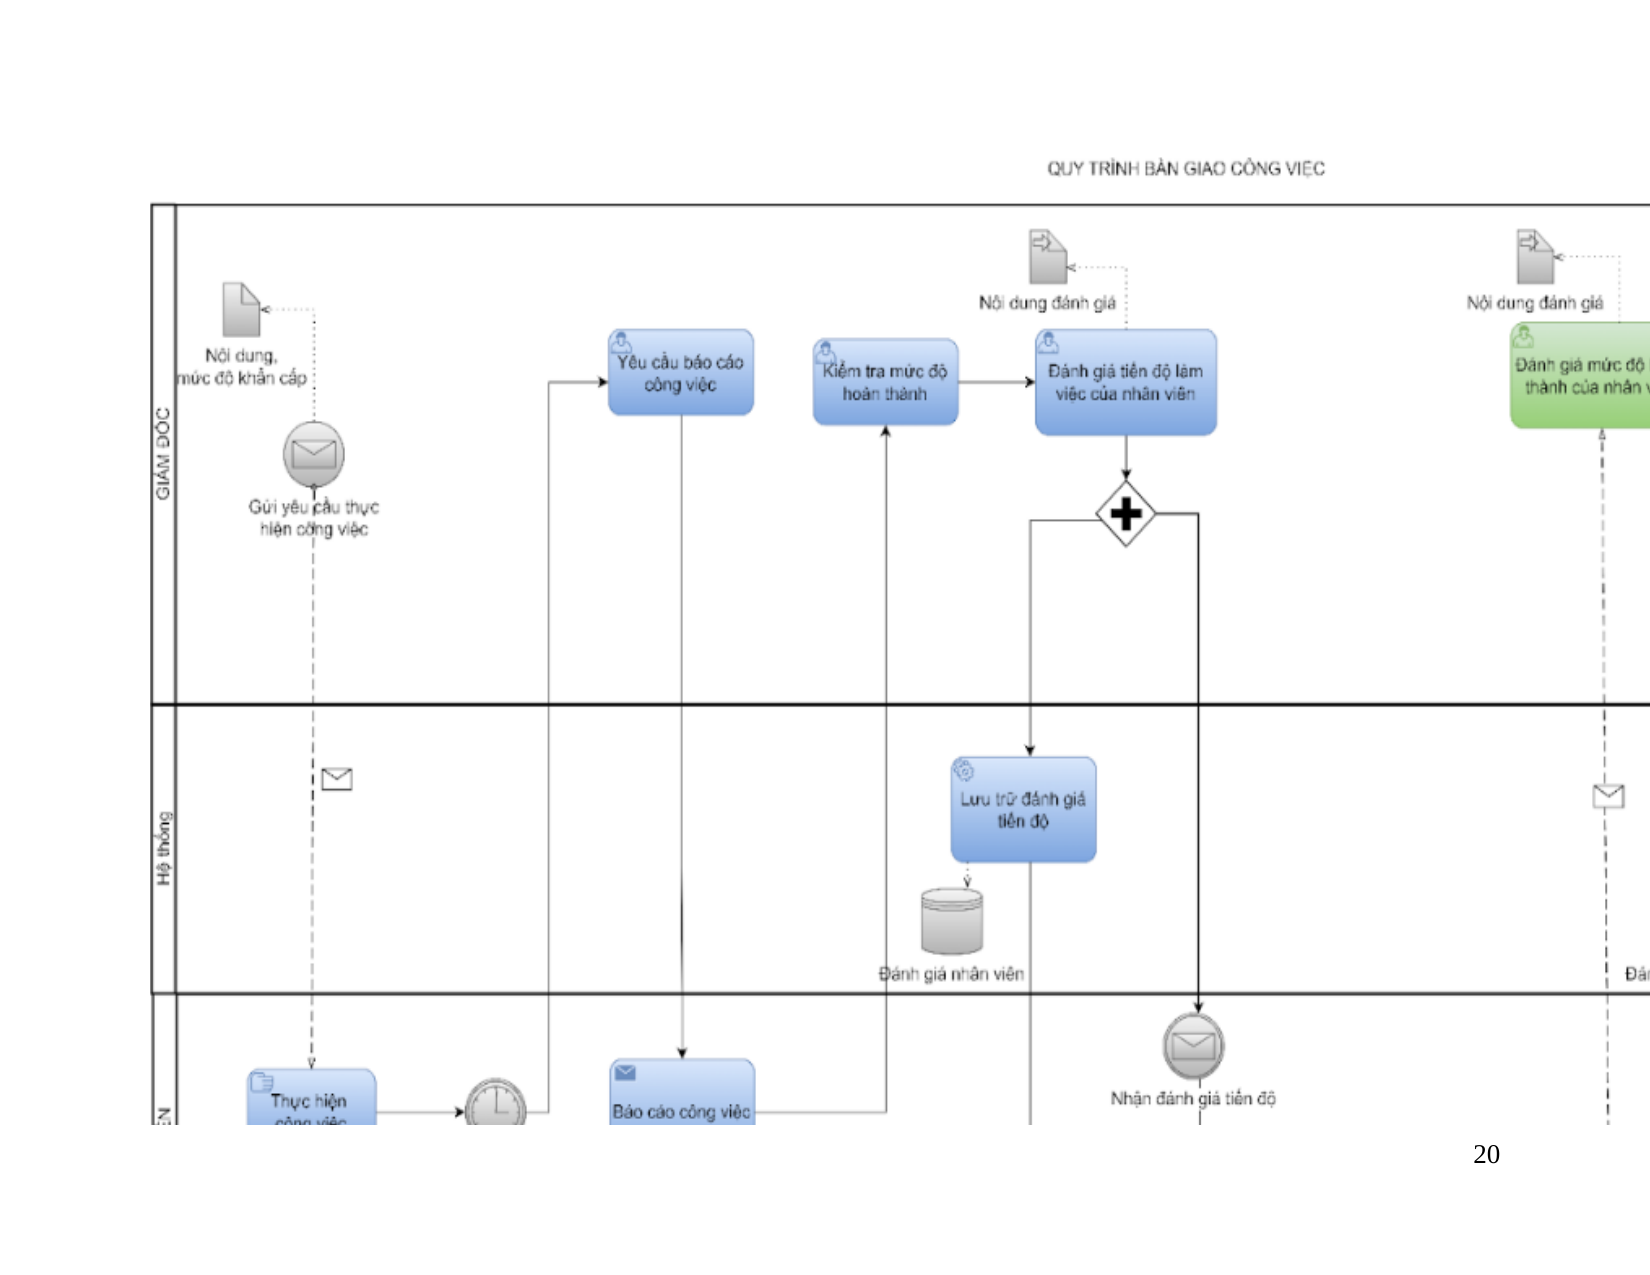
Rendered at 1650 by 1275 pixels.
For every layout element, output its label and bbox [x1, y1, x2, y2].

picture [150, 150, 1650, 1125]
